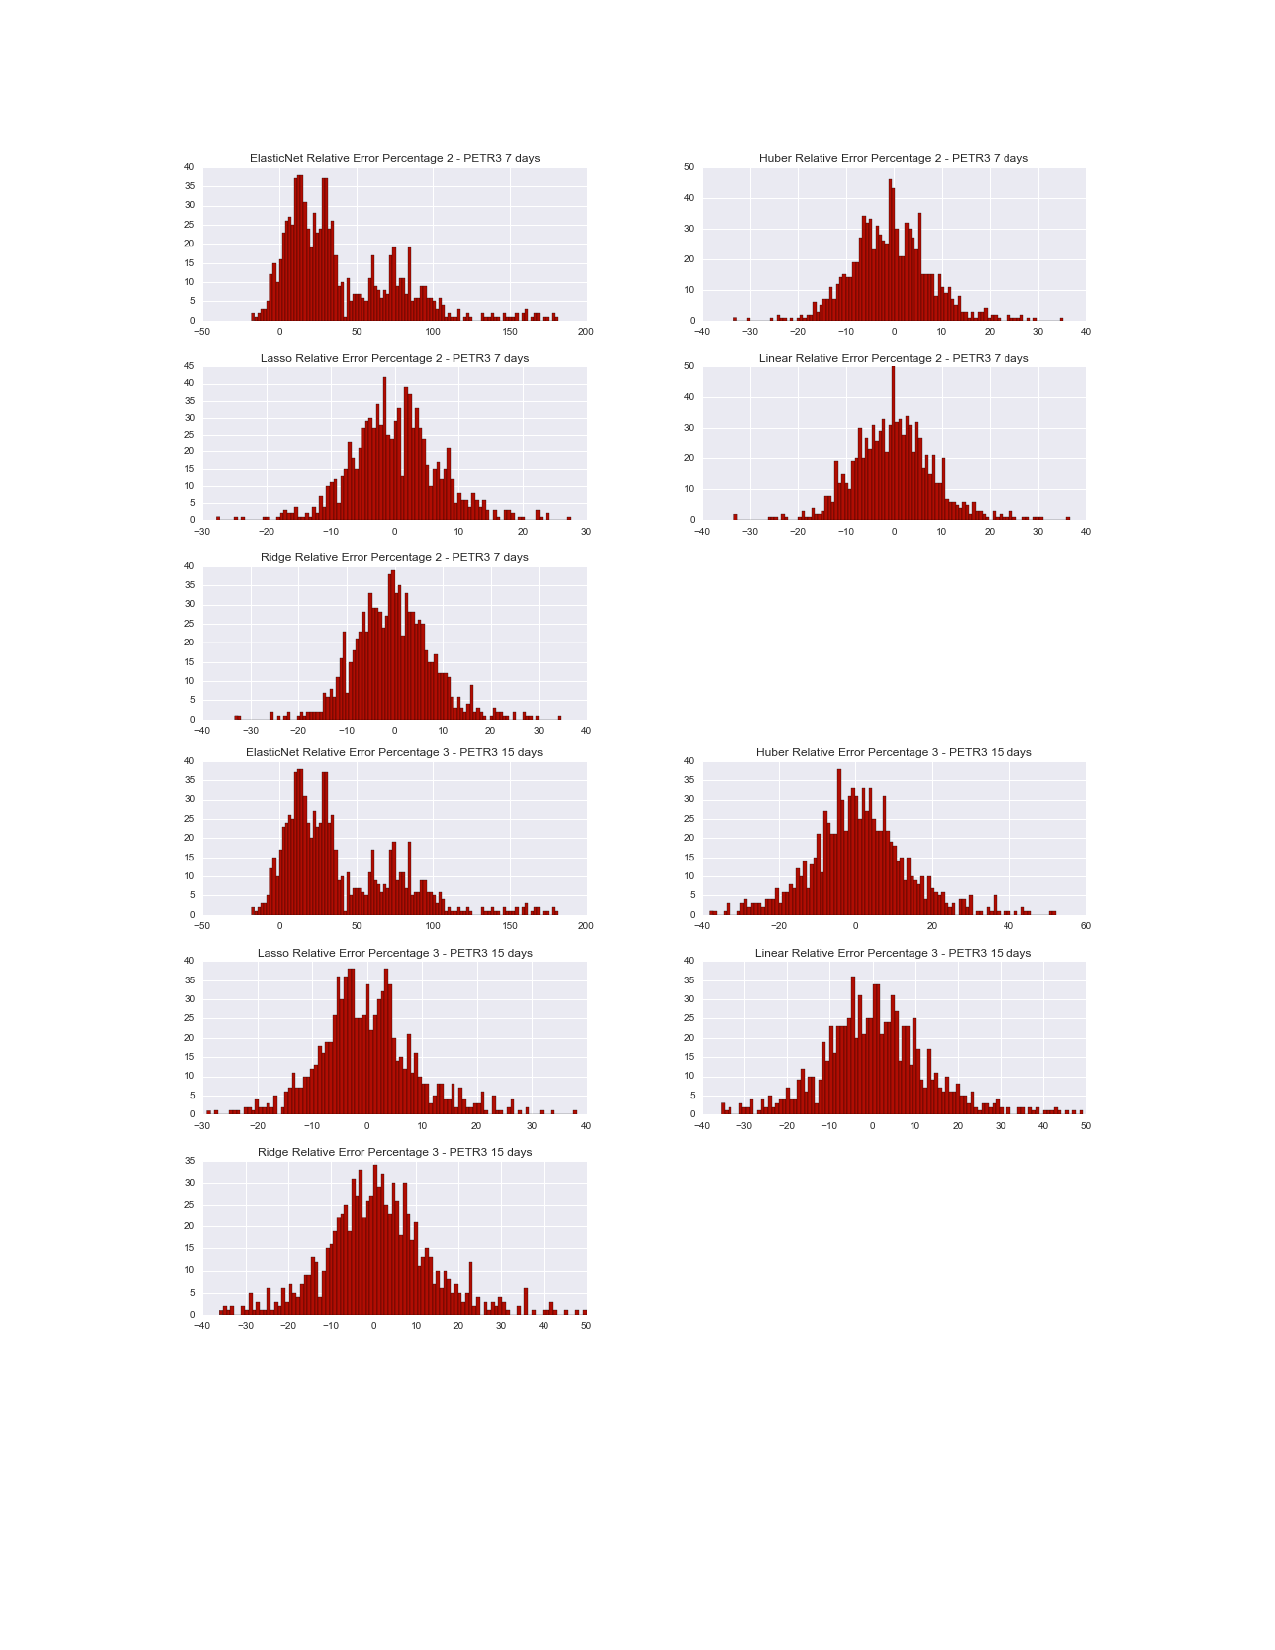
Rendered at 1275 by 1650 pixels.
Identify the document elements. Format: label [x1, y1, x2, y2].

picture [177, 147, 1098, 1337]
